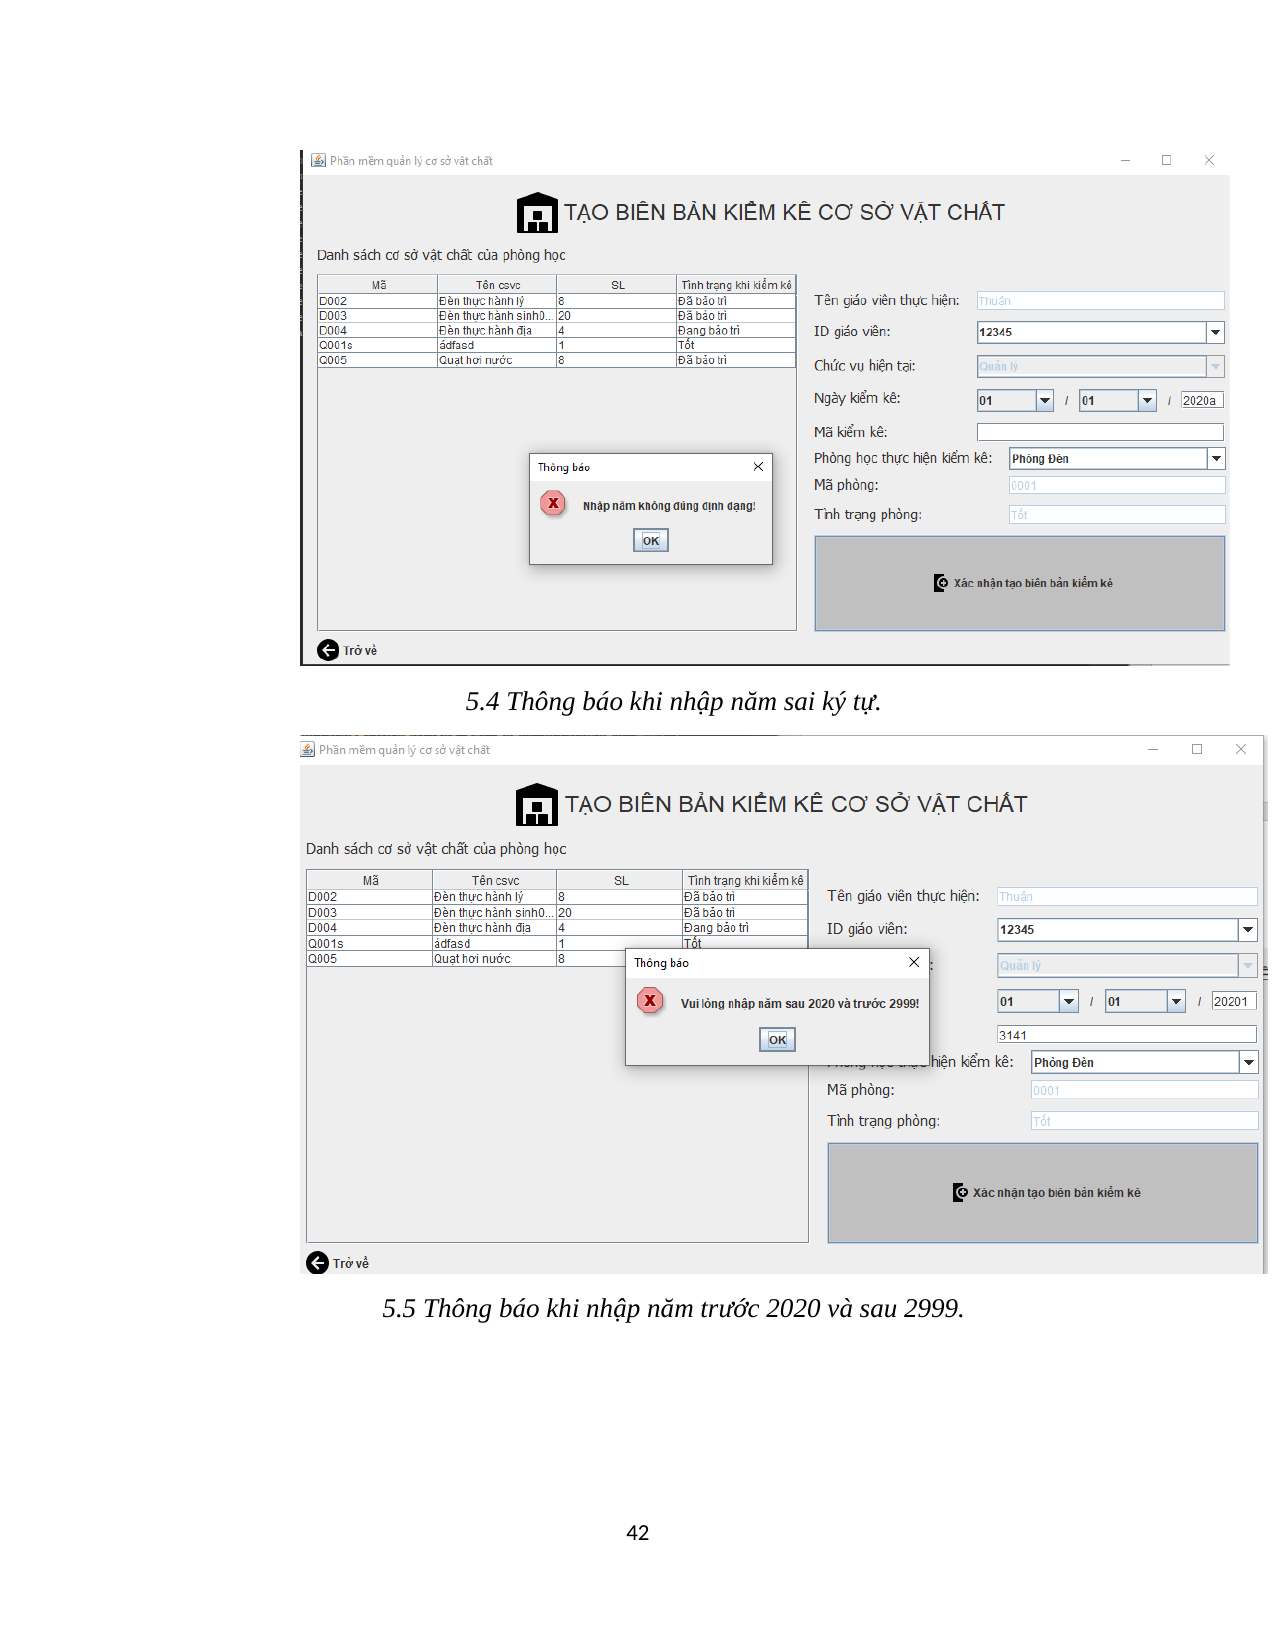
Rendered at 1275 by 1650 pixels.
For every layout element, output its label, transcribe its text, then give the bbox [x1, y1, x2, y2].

text 5.4 Thông báo khi nhập năm sai ký tự. [225, 685, 1125, 716]
text 5.5 Thông báo khi nhập năm trước 2020 và sau 2999. [225, 1293, 1125, 1324]
picture [300, 150, 1230, 666]
picture [300, 735, 1268, 1274]
